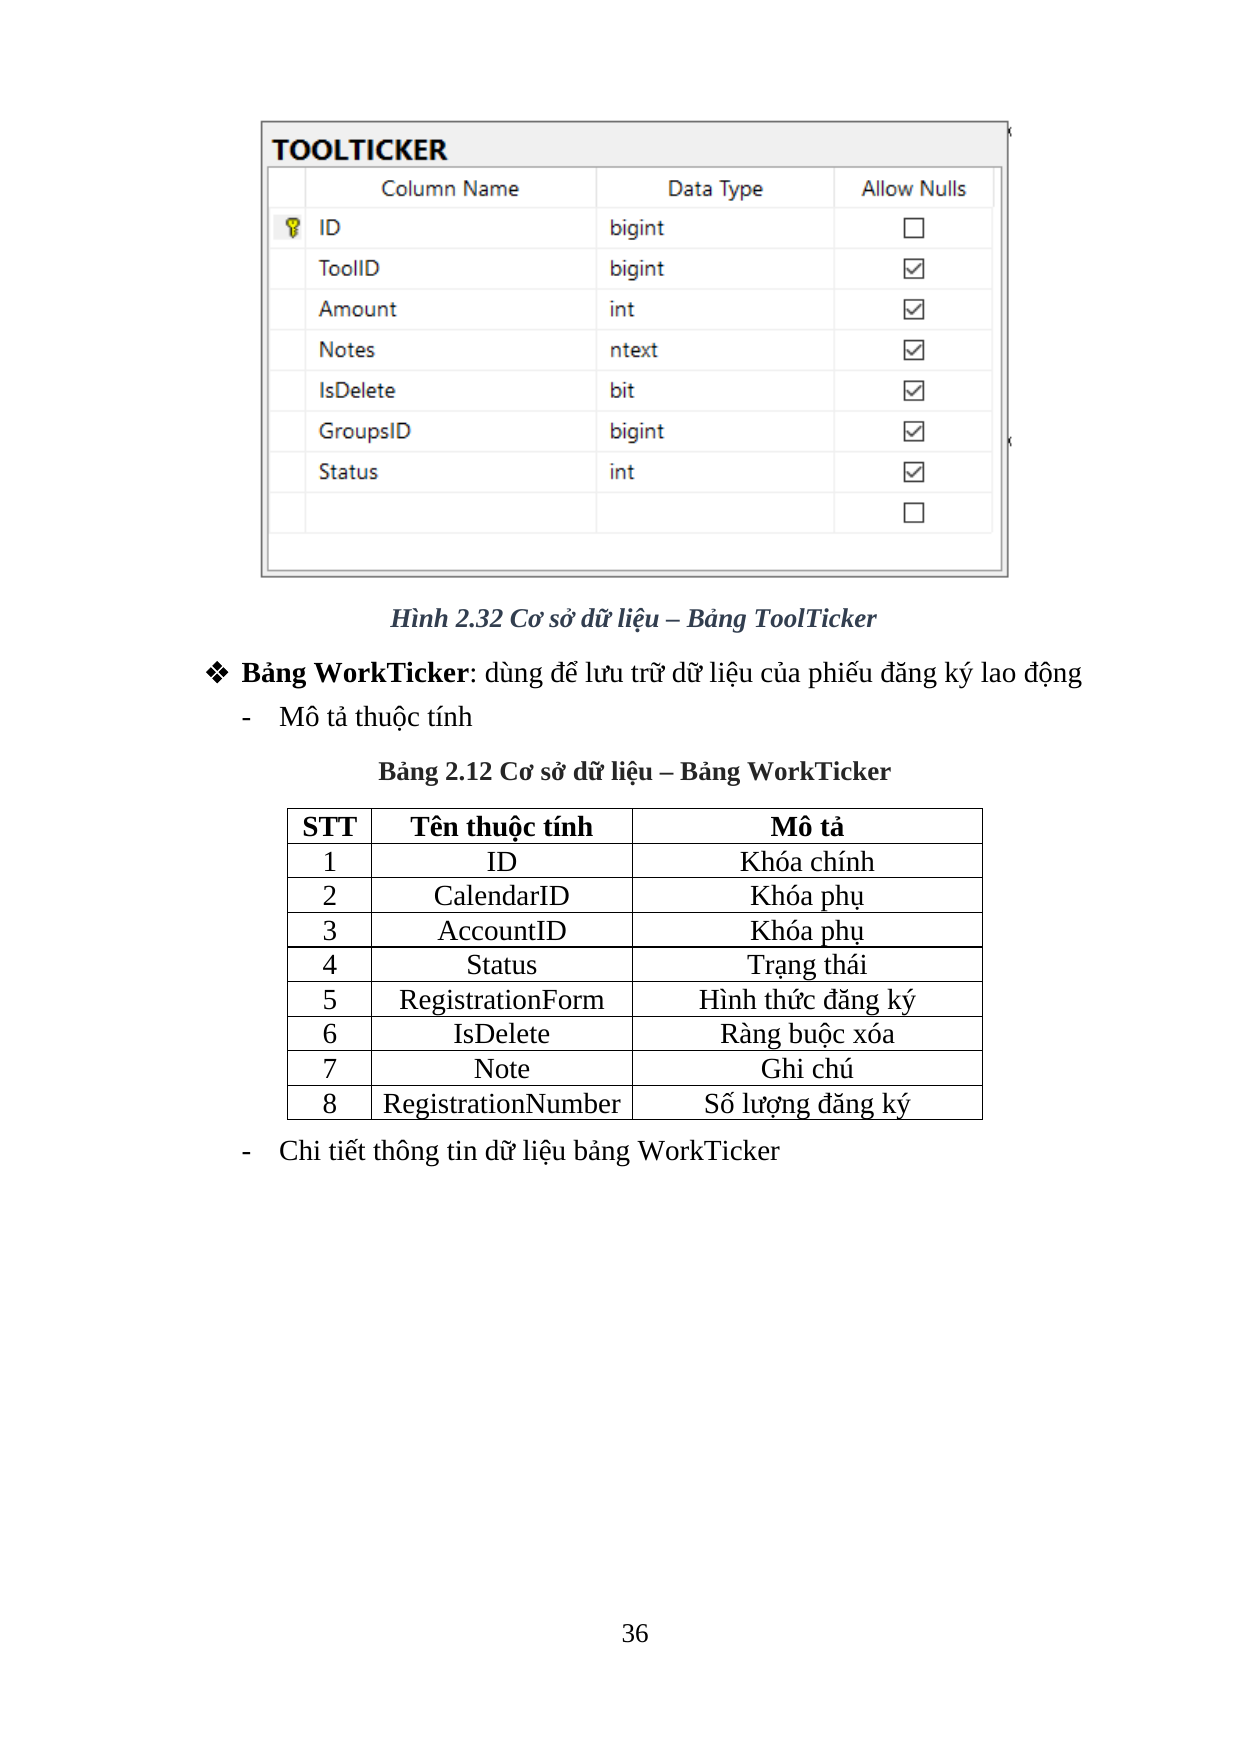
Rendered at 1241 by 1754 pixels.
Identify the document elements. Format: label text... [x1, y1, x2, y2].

table_header Mô tả [633, 809, 982, 843]
table_cell Status [372, 948, 632, 981]
table_cell Số lượng đăng ký [633, 1086, 982, 1119]
table_cell ID [372, 844, 632, 877]
table_header Tên thuộc tính [372, 809, 632, 843]
table_cell RegistrationNumber [372, 1086, 632, 1119]
text Bảng 2.12 Cơ sở dữ liệu – Bảng WorkTicker [148, 755, 1122, 786]
table_cell Ghi chú [633, 1051, 982, 1085]
list Chi tiết thông tin dữ liệu bảng WorkTicker [241, 1133, 1122, 1166]
table_cell 1 [288, 844, 371, 877]
table_cell 6 [288, 1017, 371, 1050]
list Mô tả thuộc tính [241, 699, 1122, 733]
table_cell 2 [288, 878, 371, 912]
table_cell Note [372, 1051, 632, 1085]
table_cell RegistrationForm [372, 982, 632, 1016]
table_cell Hình thức đăng ký [633, 982, 982, 1016]
table_cell CalendarID [372, 878, 632, 912]
table_header STT [288, 809, 371, 843]
table_cell Ràng buộc xóa [633, 1017, 982, 1050]
table_cell 3 [288, 913, 371, 946]
table_cell Khóa phụ [633, 878, 982, 912]
picture [258, 118, 1012, 581]
table_cell 8 [288, 1086, 371, 1119]
list Bảng WorkTicker: dùng để lưu trữ dữ liệu của phiếu đăng ký lao động [204, 655, 1122, 689]
text Hình 2.32 Cơ sở dữ liệu – Bảng ToolTicker [148, 602, 1122, 634]
table_cell Khóa phụ [633, 913, 982, 946]
table_cell 7 [288, 1051, 371, 1085]
table_cell Khóa chính [633, 844, 982, 877]
table_cell 4 [288, 948, 371, 981]
table_cell AccountID [372, 913, 632, 946]
table_cell 5 [288, 982, 371, 1016]
table_cell Trạng thái [633, 948, 982, 981]
table_cell IsDelete [372, 1017, 632, 1050]
